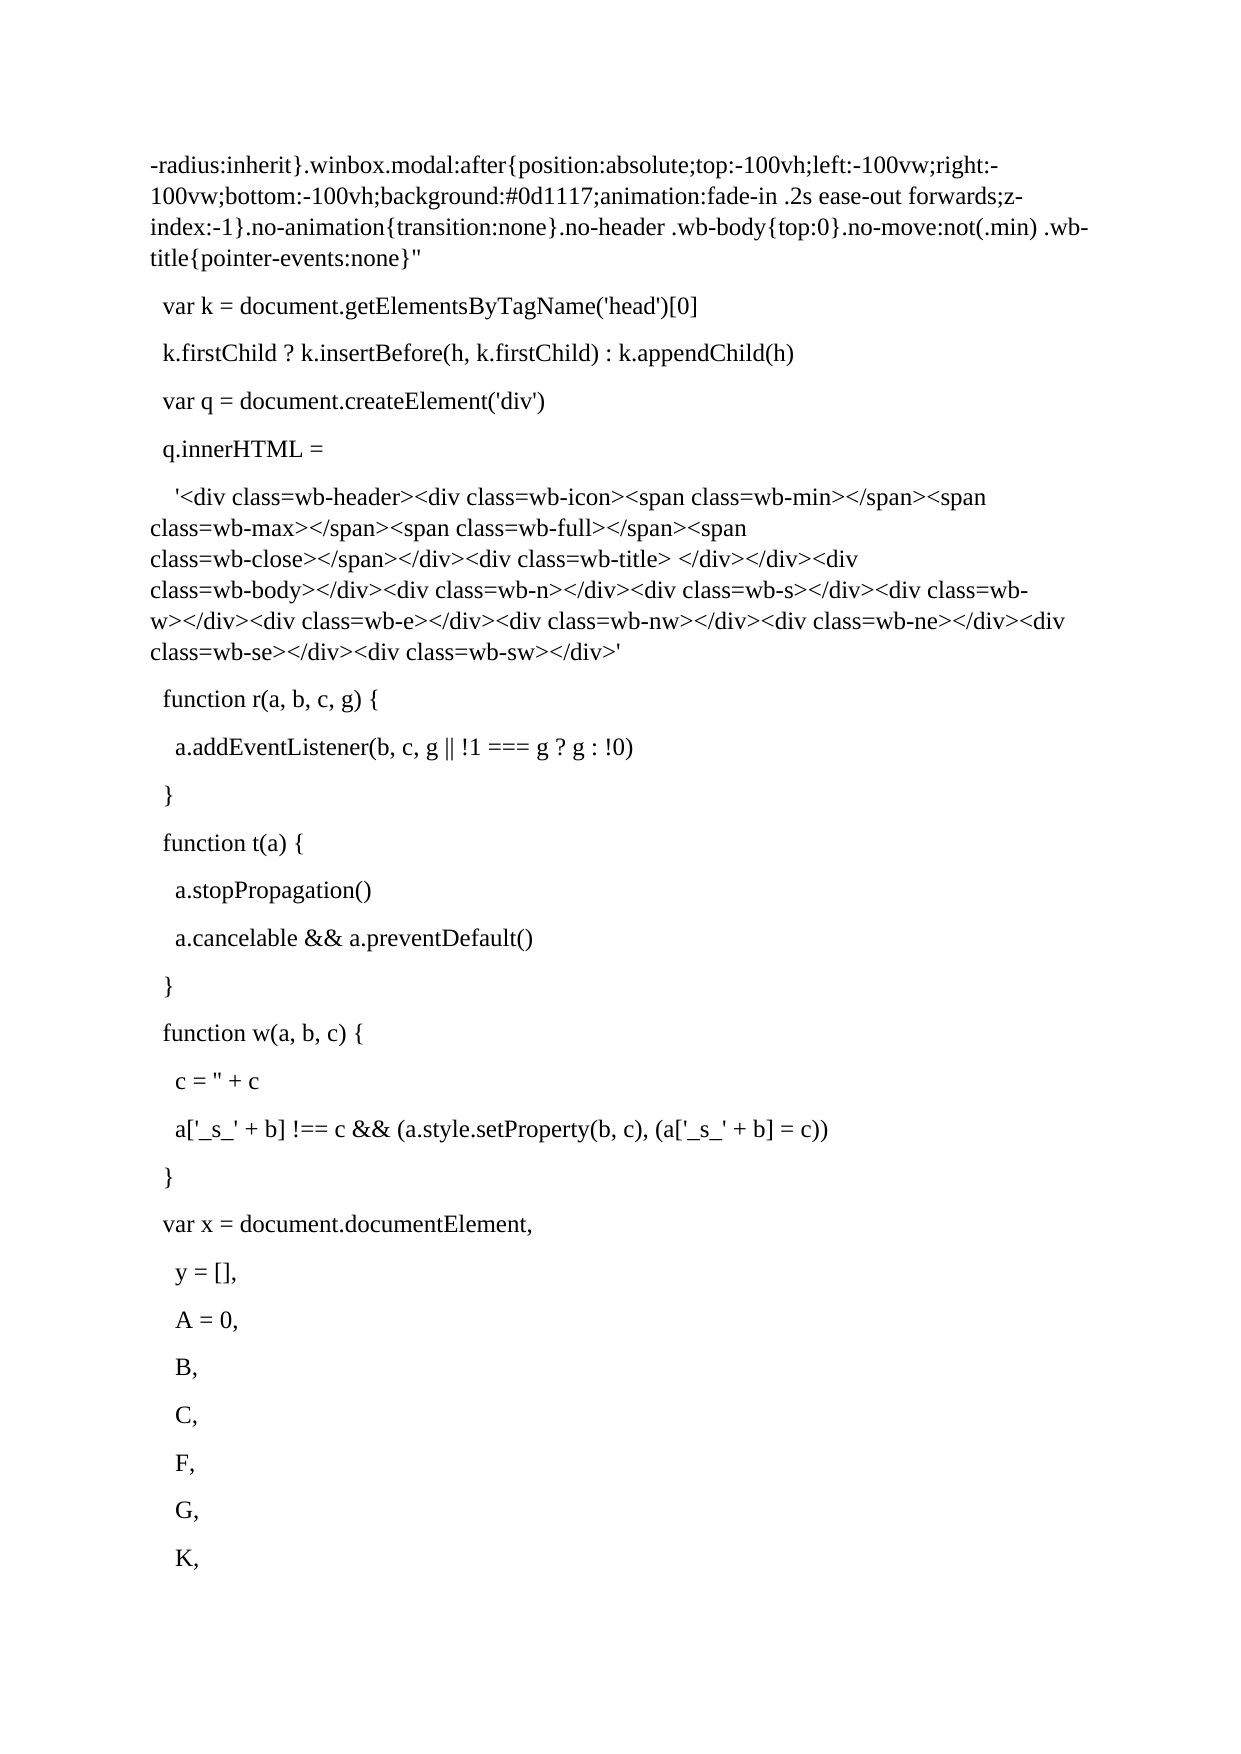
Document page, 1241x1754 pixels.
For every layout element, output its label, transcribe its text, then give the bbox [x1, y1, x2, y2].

text } [150, 1162, 1090, 1190]
text function t(a) { [150, 828, 1090, 856]
text function w(a, b, c) { [150, 1018, 1090, 1047]
text B, [150, 1352, 1090, 1381]
text k.firstChild ? k.insertBefore(h, k.firstChild) : k.appendChild(h) [150, 338, 1090, 367]
text a.cancelable && a.preventDefault() [150, 923, 1090, 952]
text K, [150, 1543, 1090, 1572]
text a['_s_' + b] !== c && (a.style.setProperty(b, c), (a['_s_' + b] = c)) [150, 1114, 1090, 1143]
text G, [150, 1496, 1090, 1524]
text c = '' + c [150, 1066, 1090, 1095]
text q.innerHTML = [150, 434, 1090, 463]
text var x = document.documentElement, [150, 1209, 1090, 1238]
text F, [150, 1448, 1090, 1477]
text A = 0, [150, 1305, 1090, 1333]
text } [150, 971, 1090, 999]
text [150, 150, 1090, 272]
text var k = document.getElementsByTagName('head')[0] [150, 291, 1090, 319]
text y = [], [150, 1257, 1090, 1286]
text '<div class=wb-header><div class=wb-icon><span class=wb-min></span><span class=wb-max></span><span class=wb-full></span><span class=wb-close></span></div><div class=wb-title> </div></div><div class=wb-body></div><div class=wb-n></div><div class=wb-s></div><div class=wb-w></div><div class=wb-e></div><div class=wb-nw></div><div class=wb-ne></div><div class=wb-se></div><div class=wb-sw></div>' [150, 482, 1090, 666]
text C, [150, 1400, 1090, 1429]
text a.stopPropagation() [150, 875, 1090, 904]
text var q = document.createElement('div') [150, 386, 1090, 415]
text } [150, 780, 1090, 809]
text function r(a, b, c, g) { [150, 684, 1090, 713]
text a.addEventListener(b, c, g || !1 === g ? g : !0) [150, 732, 1090, 761]
